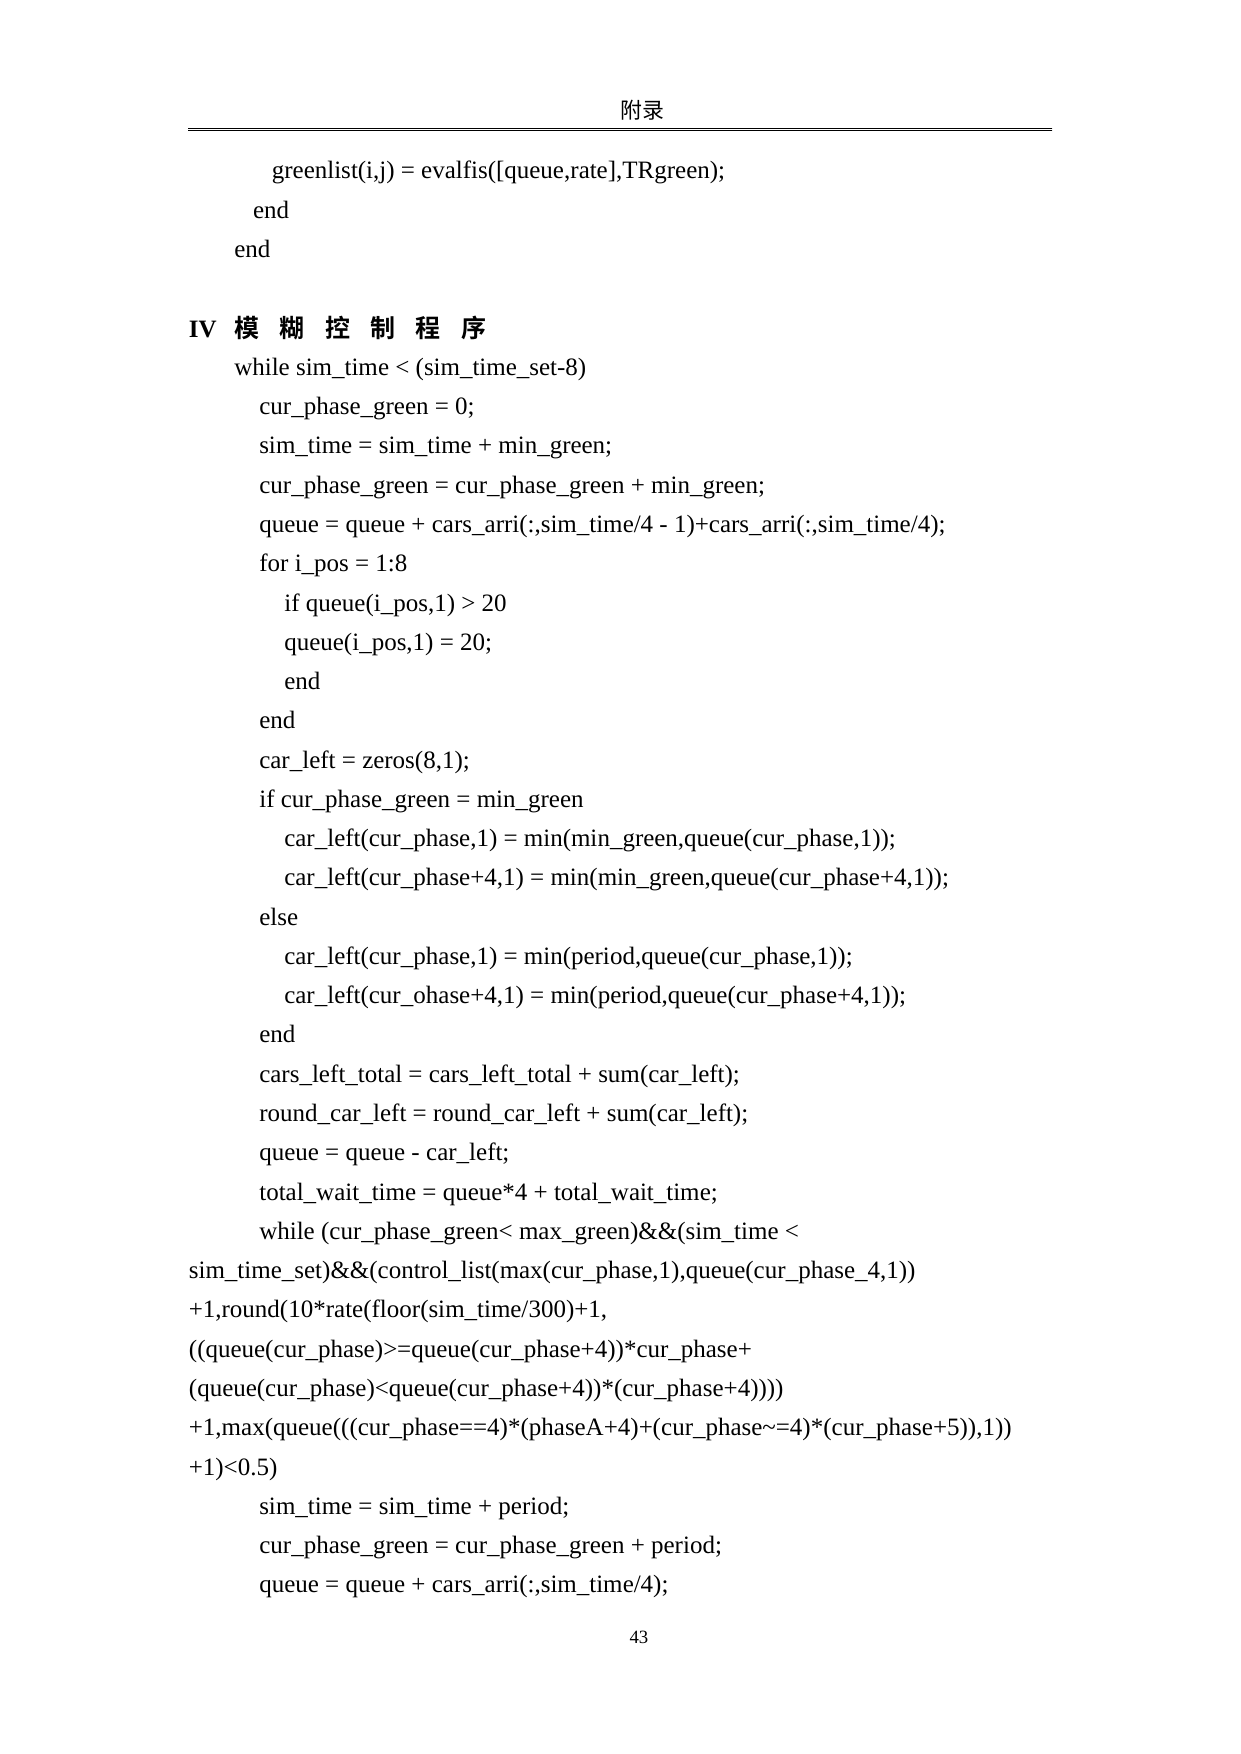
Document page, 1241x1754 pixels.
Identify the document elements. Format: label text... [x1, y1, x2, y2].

text cars_left_total = cars_left_total + sum(car_left); [189, 1054, 1052, 1093]
text cur_phase_green = cur_phase_green + period; [189, 1525, 1052, 1564]
text queue = queue + cars_arri(:,sim_time/4 - 1)+cars_arri(:,sim_time/4); [189, 504, 1052, 543]
text car_left(cur_ohase+4,1) = min(period,queue(cur_phase+4,1)); [189, 975, 1052, 1014]
text end [189, 661, 1052, 700]
text greenlist(i,j) = evalfis([queue,rate],TRgreen); [189, 150, 1052, 190]
text end [189, 229, 1052, 268]
text if queue(i_pos,1) > 20 [189, 582, 1052, 622]
text end [189, 1014, 1052, 1054]
text while sim_time < (sim_time_set-8) [189, 347, 1052, 386]
text while (cur_phase_green< max_green)&&(sim_time < sim_time_set)&&(control_list(max(cur_phase,1),queue(cur_phase_4,1))+1,round(10*rate(floor(sim_time/300)+1,((queue(cur_phase)>=queue(cur_phase+4))*cur_phase+(queue(cur_phase)<queue(cur_phase+4))*(cur_phase+4))))+1,max(queue(((cur_phase==4)*(phaseA+4)+(cur_phase~=4)*(cur_phase+5)),1))+1)<0.5) [189, 1211, 1052, 1486]
text car_left(cur_phase,1) = min(period,queue(cur_phase,1)); [189, 936, 1052, 975]
text sim_time = sim_time + period; [189, 1486, 1052, 1525]
text round_car_left = round_car_left + sum(car_left); [189, 1093, 1052, 1132]
text sim_time = sim_time + min_green; [189, 425, 1052, 464]
text total_wait_time = queue*4 + total_wait_time; [189, 1171, 1052, 1211]
text IV模糊控制程序 [189, 307, 1052, 347]
text cur_phase_green = 0; [189, 386, 1052, 425]
text cur_phase_green = cur_phase_green + min_green; [189, 464, 1052, 504]
text for i_pos = 1:8 [189, 543, 1052, 582]
text queue = queue - car_left; [189, 1132, 1052, 1171]
text car_left(cur_phase+4,1) = min(min_green,queue(cur_phase+4,1)); [189, 857, 1052, 897]
text else [189, 897, 1052, 936]
text car_left(cur_phase,1) = min(min_green,queue(cur_phase,1)); [189, 818, 1052, 857]
text car_left = zeros(8,1); [189, 739, 1052, 779]
text queue = queue + cars_arri(:,sim_time/4); [189, 1564, 1052, 1603]
text end [189, 700, 1052, 739]
text end [189, 190, 1052, 229]
text queue(i_pos,1) = 20; [189, 622, 1052, 661]
text if cur_phase_green = min_green [189, 779, 1052, 818]
